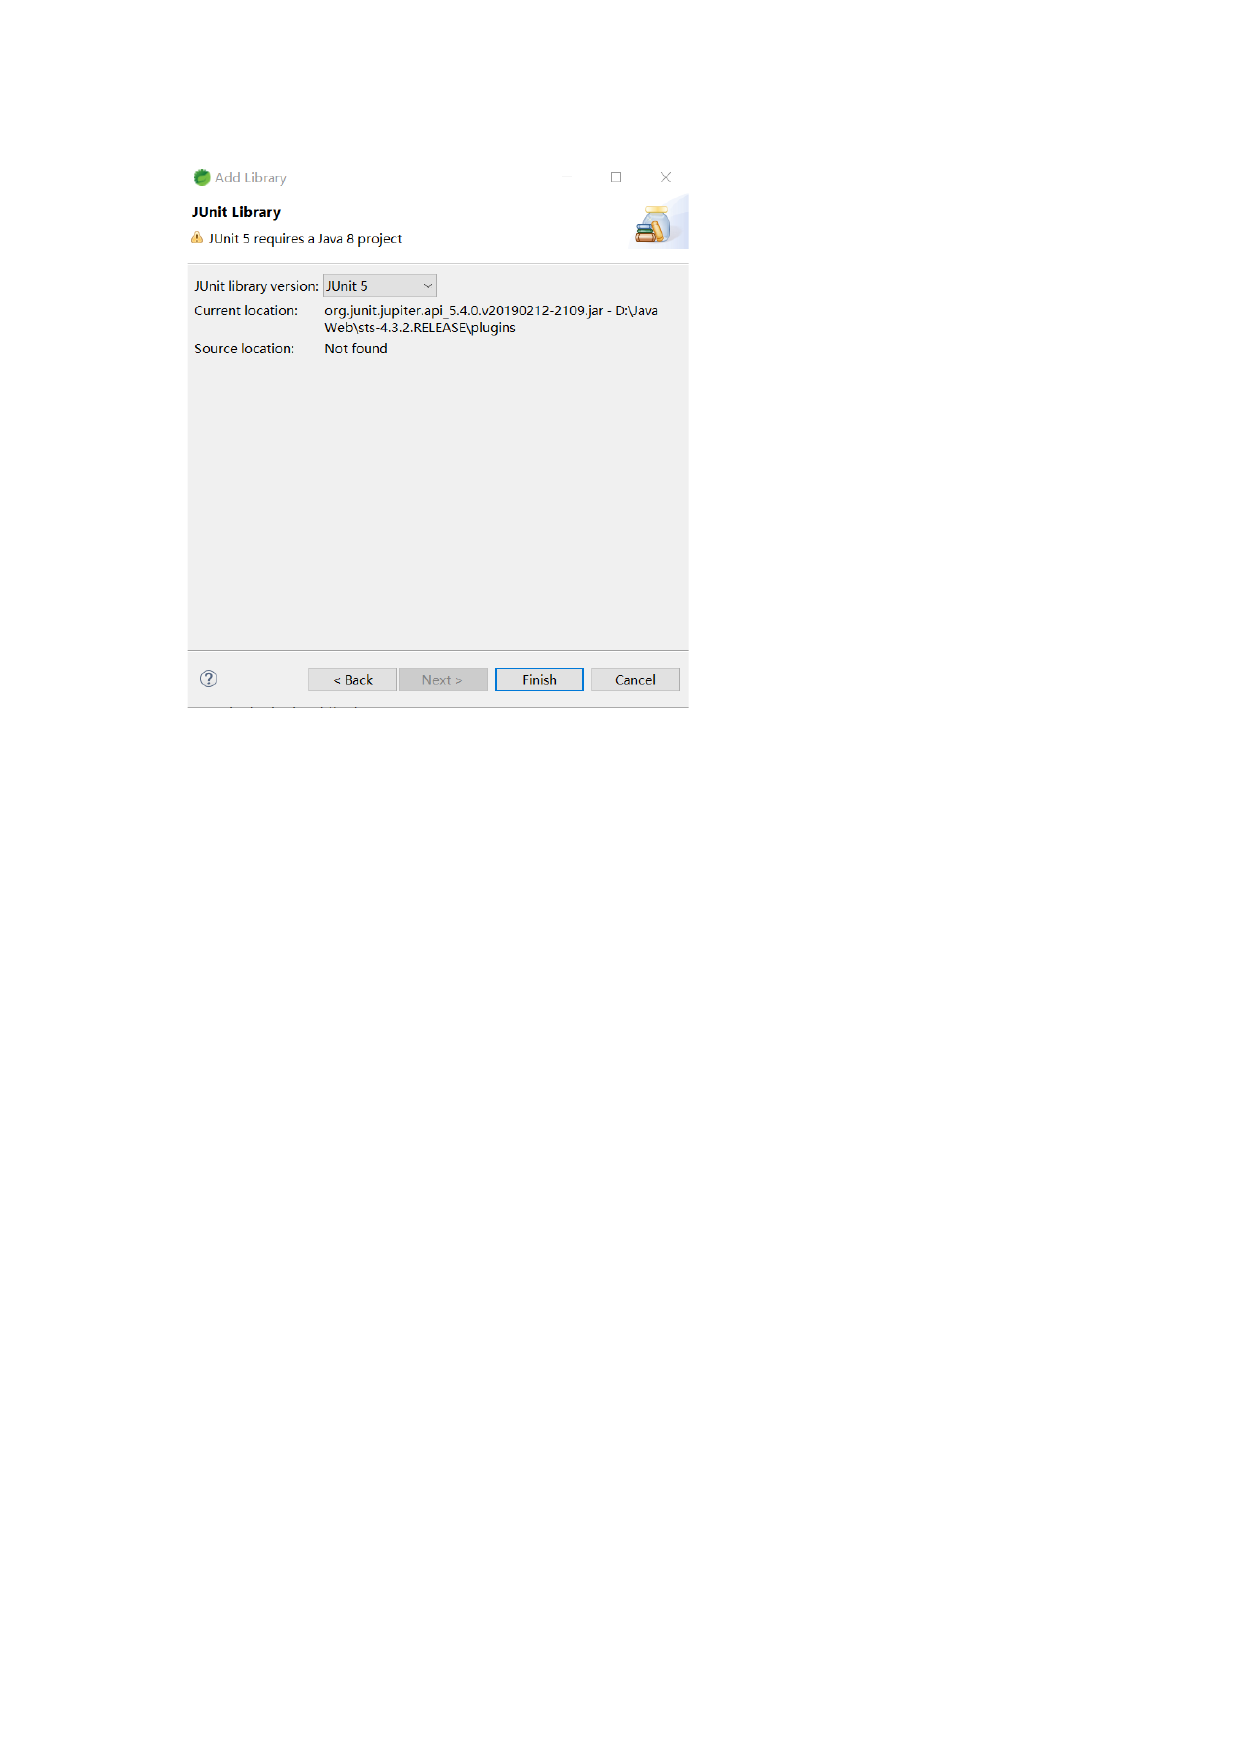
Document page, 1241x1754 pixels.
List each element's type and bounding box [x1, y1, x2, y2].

picture [187, 162, 689, 708]
